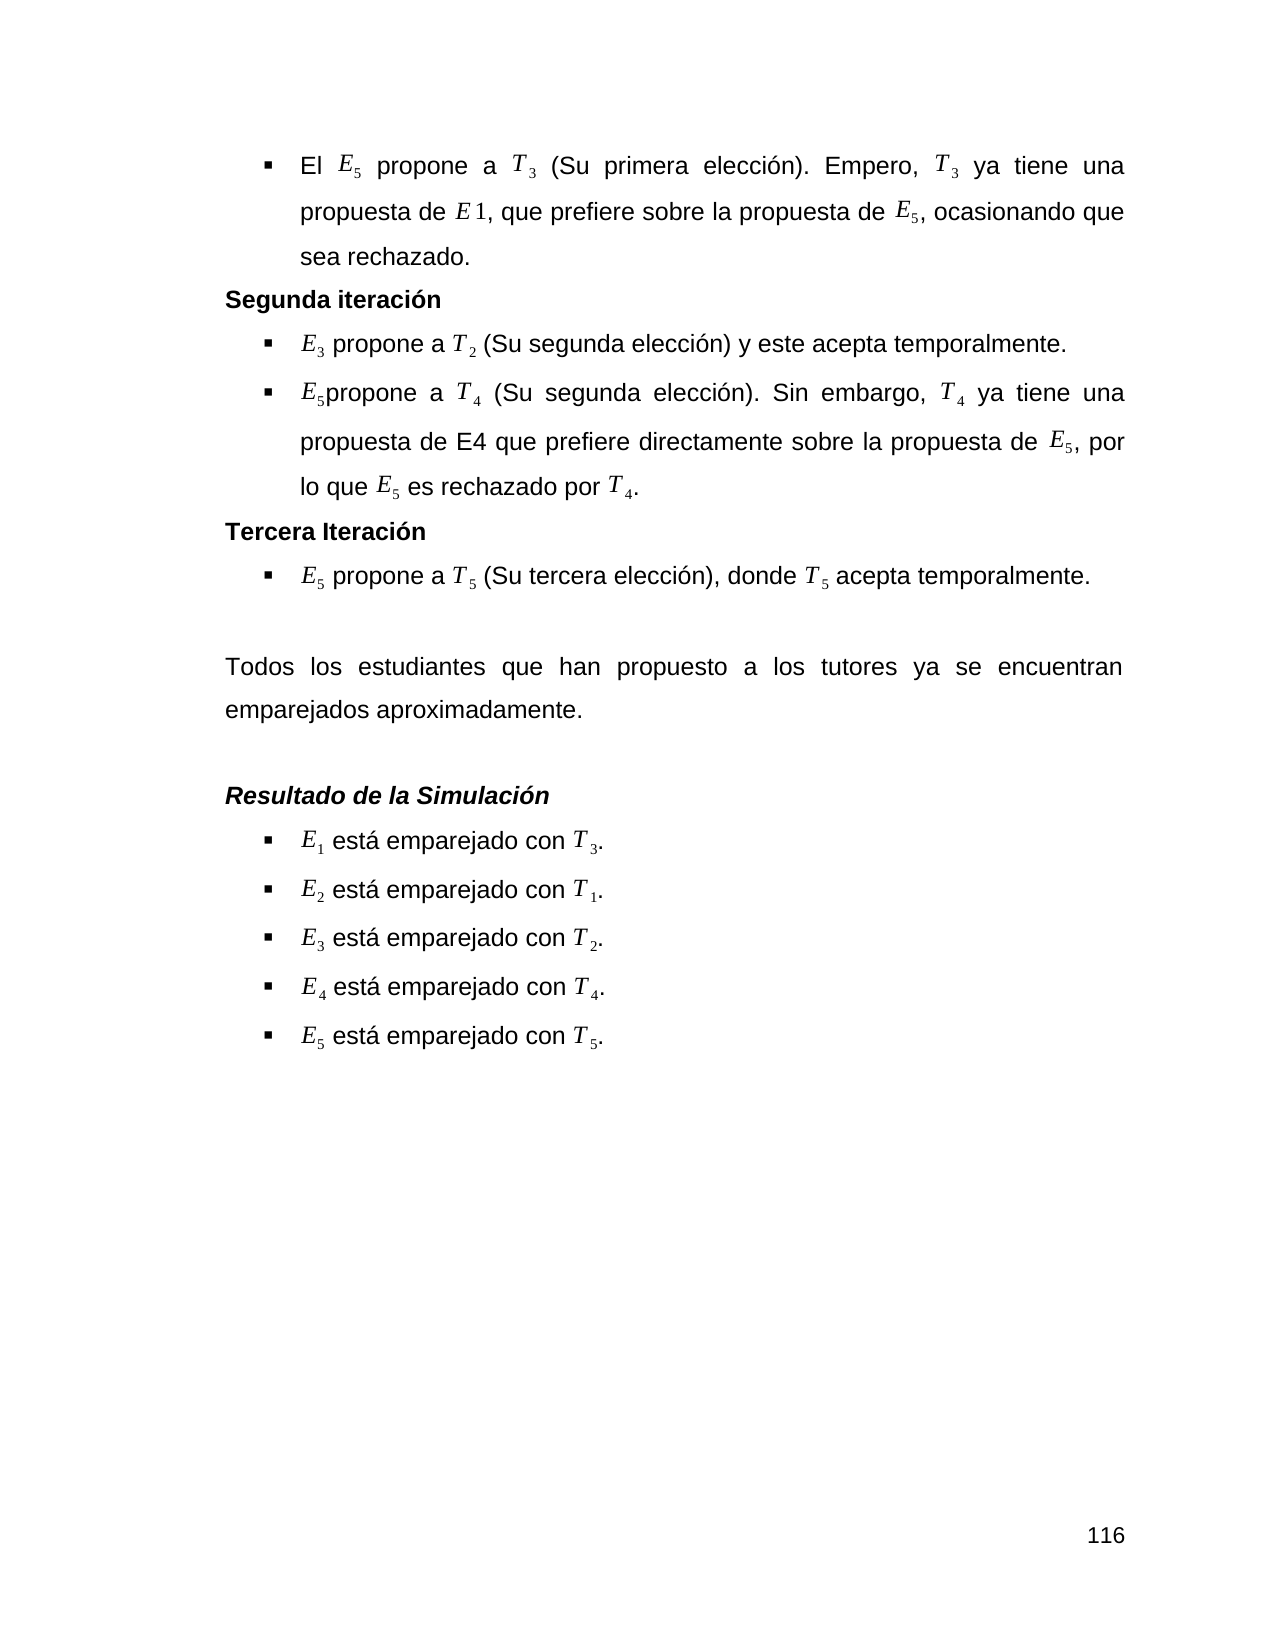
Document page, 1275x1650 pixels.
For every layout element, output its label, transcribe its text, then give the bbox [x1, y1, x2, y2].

list está emparejado con . [262, 1020, 1125, 1054]
list está emparejado con . [262, 922, 1125, 957]
list está emparejado con . [262, 824, 1125, 859]
text Todos los estudiantes que han propuesto a los tutores ya se encuentran emparejados aproximadamente. [225, 652, 1125, 724]
list está emparejado con . [262, 873, 1125, 908]
text Resultado de la Simulación [225, 781, 1125, 810]
list está emparejado con . [262, 971, 1125, 1006]
text Tercera Iteración [225, 517, 1125, 546]
list El propone a (Su primera elección). Empero, ya tiene una propuesta de , que prefiere sobre la propuesta de , ocasionando que sea rechazado. [262, 150, 1125, 270]
list propone a (Su segunda elección). Sin embargo, ya tiene una propuesta de E4 que prefiere directamente sobre la propuesta de , por lo que es rechazado por . [262, 377, 1125, 502]
list propone a (Su tercera elección), donde acepta temporalmente. [262, 560, 1125, 594]
text Segunda iteración [225, 284, 1125, 313]
list propone a (Su segunda elección) y este acepta temporalmente. [262, 328, 1125, 362]
